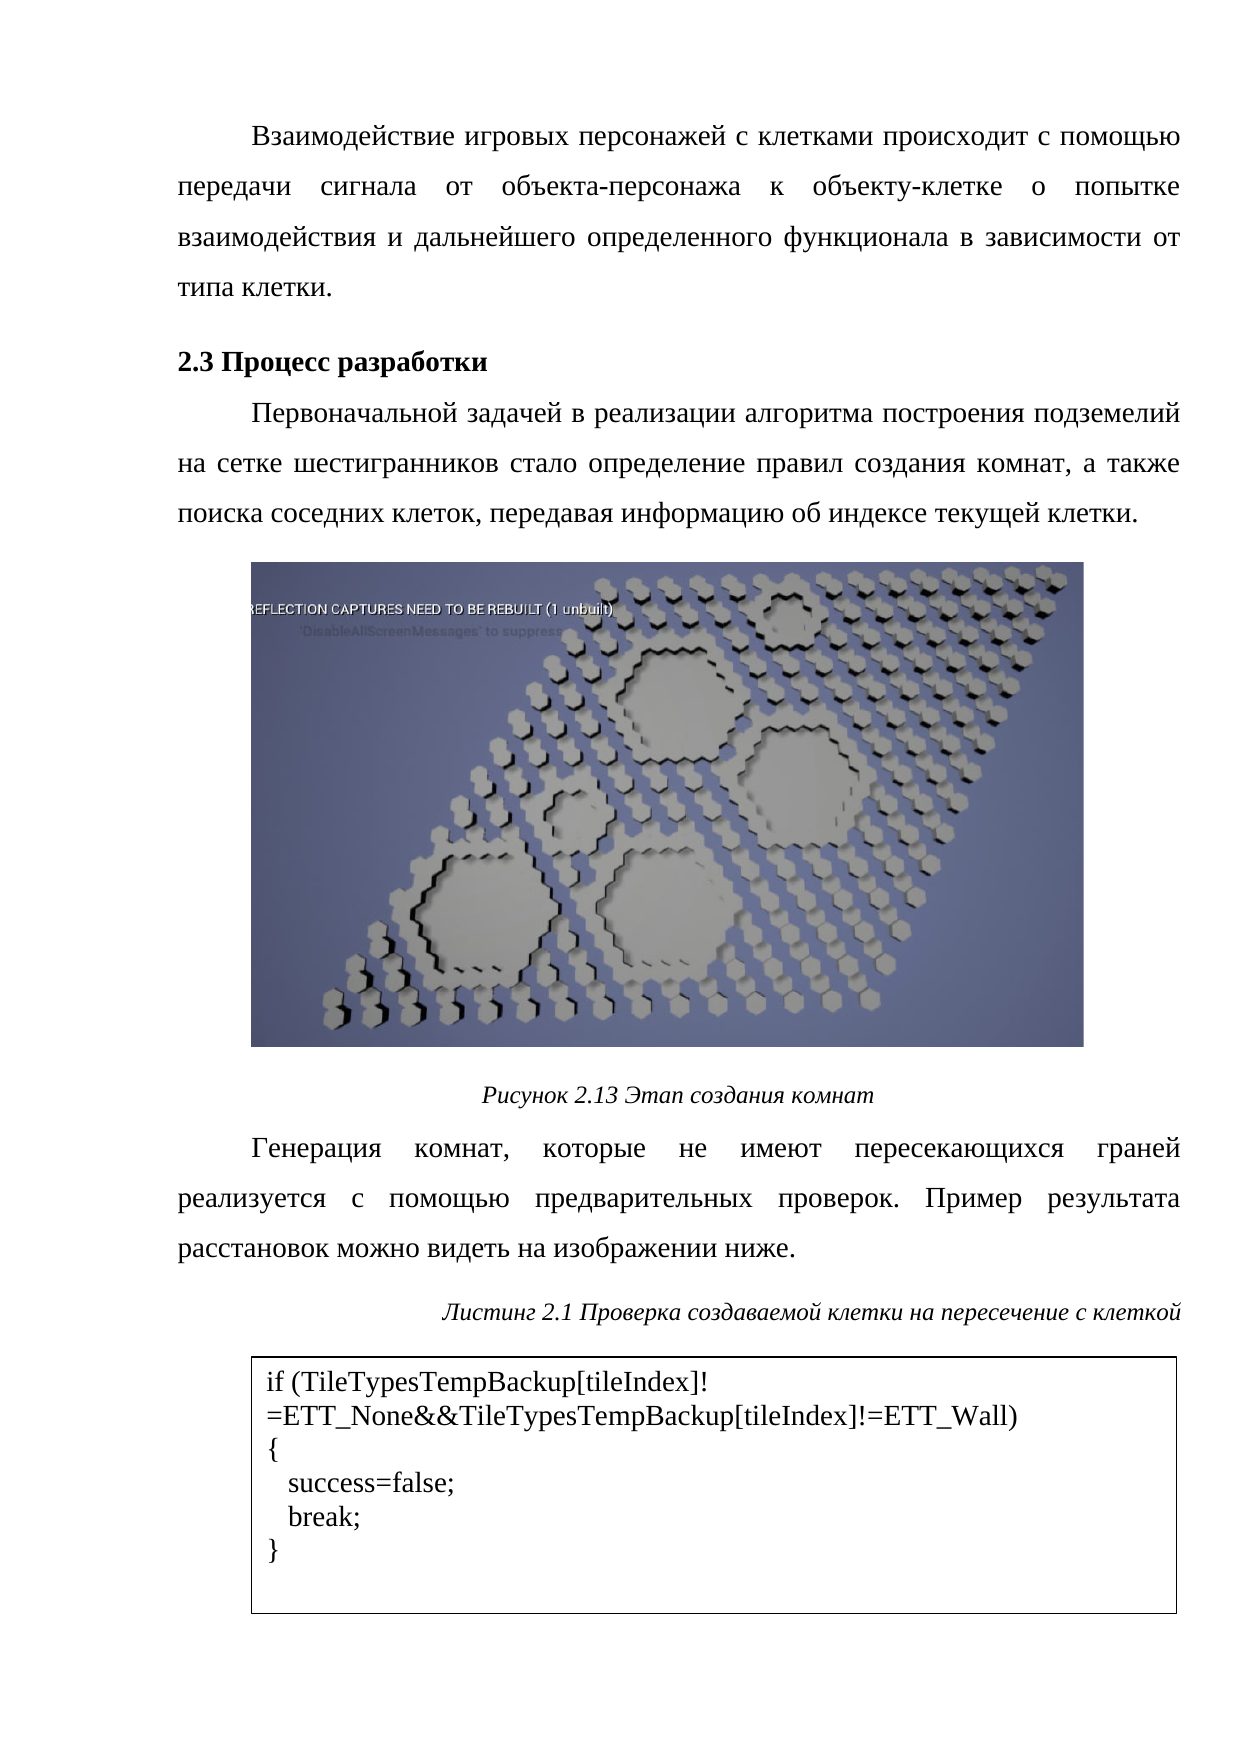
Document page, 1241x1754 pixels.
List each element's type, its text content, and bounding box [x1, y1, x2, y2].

subtitle Процесс разработки [177, 344, 1181, 378]
text Листинг 2.1 Проверка создаваемой клетки на пересечение с клеткой [177, 1297, 1181, 1326]
text Первоначальной задачей в реализации алгоритма построения подземелий на сетке шестигранников стало определение правил создания комнат, а также поиска соседних клеток, передавая информацию об индексе текущей клетки. [177, 395, 1181, 529]
text Генерация комнат, которые не имеют пересекающихся граней реализуется с помощью предварительных проверок. Пример результата расстановок можно видеть на изображении ниже. [177, 1130, 1181, 1264]
text Взаимодействие игровых персонажей с клетками происходит с помощью передачи сигнала от объекта-персонажа к объекту-клетке о попытке взаимодействия и дальнейшего определенного функционала в зависимости от типа клетки. [177, 118, 1181, 303]
picture [251, 562, 1084, 1047]
